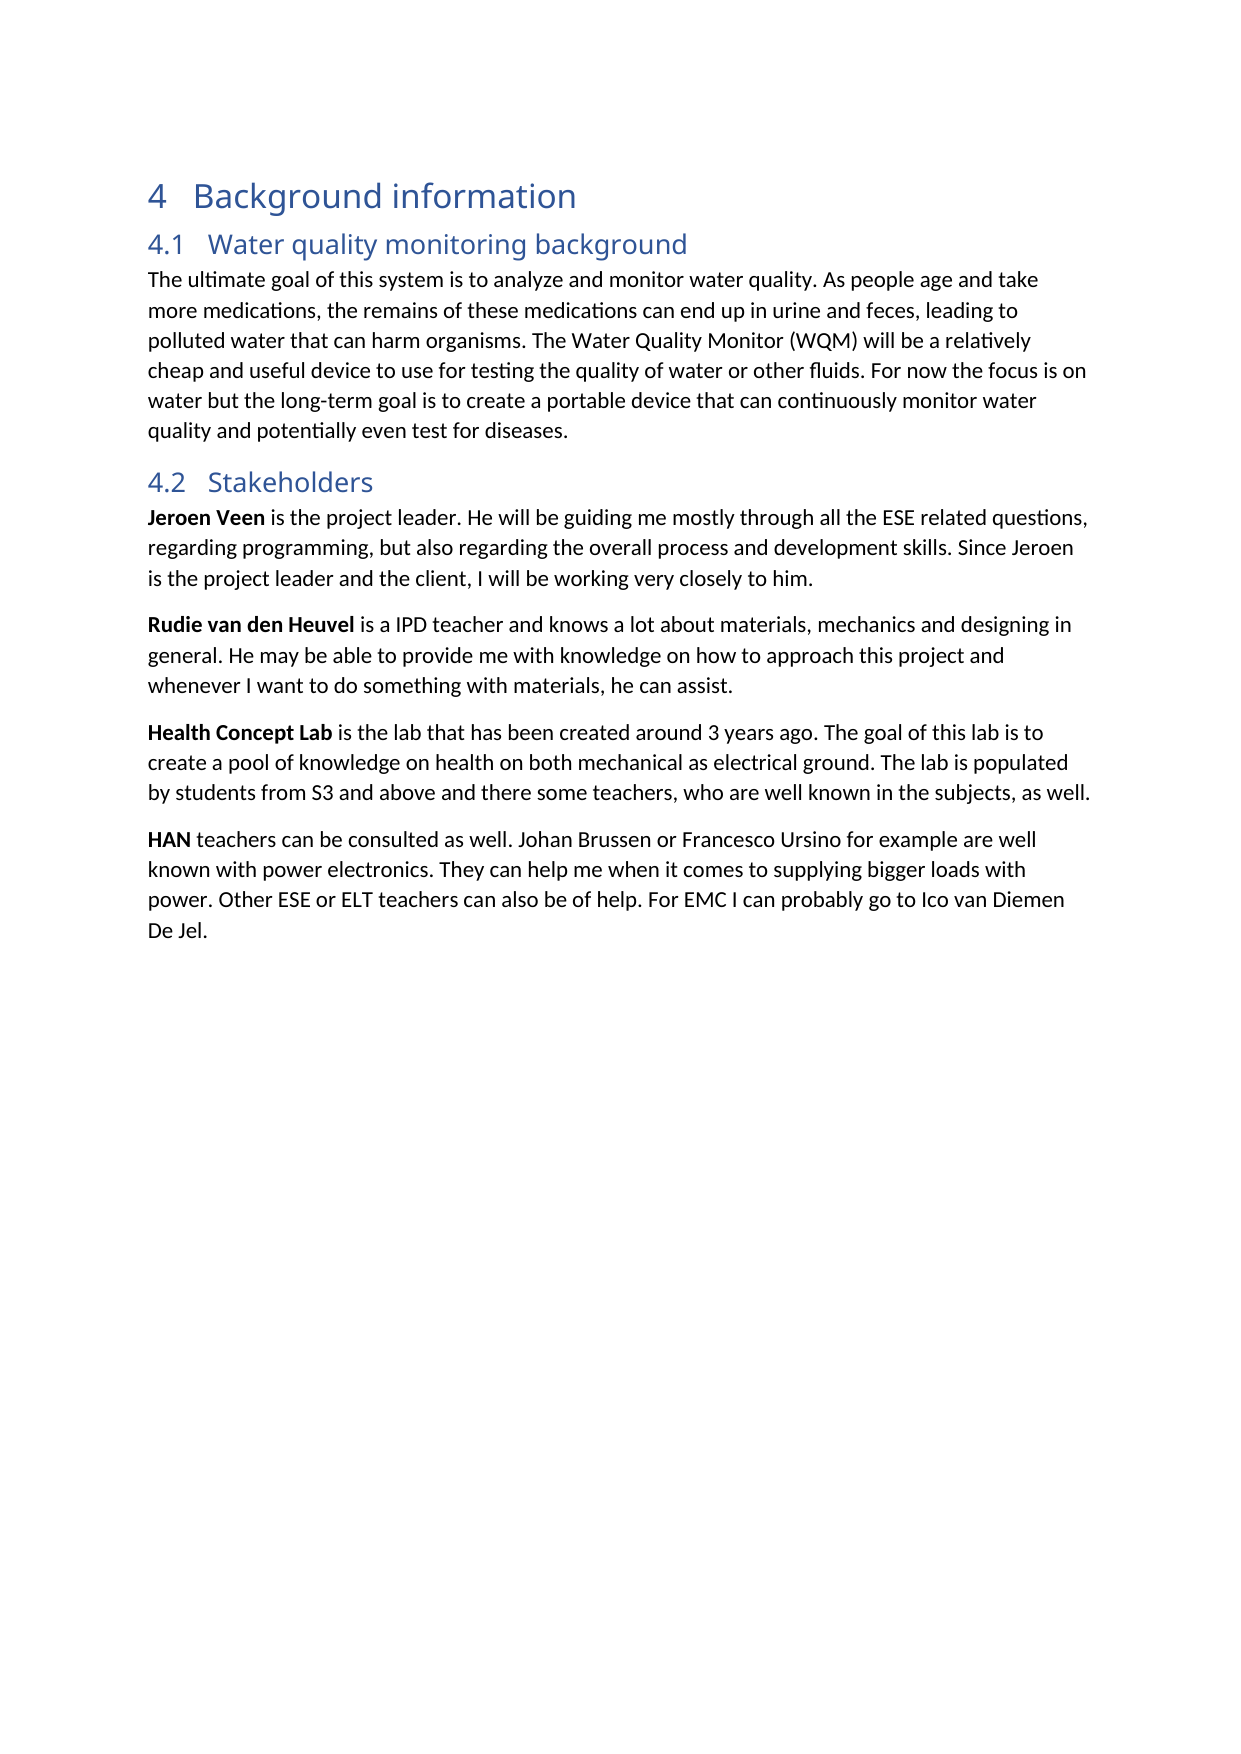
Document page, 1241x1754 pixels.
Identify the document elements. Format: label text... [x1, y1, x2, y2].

text Jeroen Veen is the project leader. He will be guiding me mostly through all the ESE related questions, regarding programming, but also regarding the overall process and development skills. Since Jeroen is the project leader and the client, I will be working very closely to him. [148, 503, 1093, 592]
text Rudie van den Heuvel is a IPD teacher and knows a lot about materials, mechanics and designing in general. He may be able to provide me with knowledge on how to approach this project and whenever I want to do something with materials, he can assist. [148, 611, 1093, 699]
text The ultimate goal of this system is to analyze and monitor water quality. As people age and take more medications, the remains of these medications can end up in urine and feces, leading to polluted water that can harm organisms. The Water Quality Monitor (WQM) will be a relatively cheap and useful device to use for testing the quality of water or other fluids. For now the focus is on water but the long-term goal is to create a portable device that can continuously monitor water quality and potentially even test for diseases. [148, 266, 1093, 444]
subtitle Background information [148, 173, 1093, 218]
text HAN teachers can be consulted as well. Johan Brussen or Francesco Ursino for example are well known with power electronics. They can help me when it comes to supplying bigger loads with power. Other ESE or ELT teachers can also be of help. For EMC I can probably go to Ico van Diemen De Jel. [148, 825, 1093, 944]
subtitle Water quality monitoring background [148, 226, 1093, 263]
text Health Concept Lab is the lab that has been created around 3 years ago. The goal of this lab is to create a pool of knowledge on health on both mechanical as electrical ground. The lab is populated by students from S3 and above and there some teachers, who are well known in the subjects, as well. [148, 718, 1093, 806]
subtitle Stakeholders [148, 463, 1093, 500]
